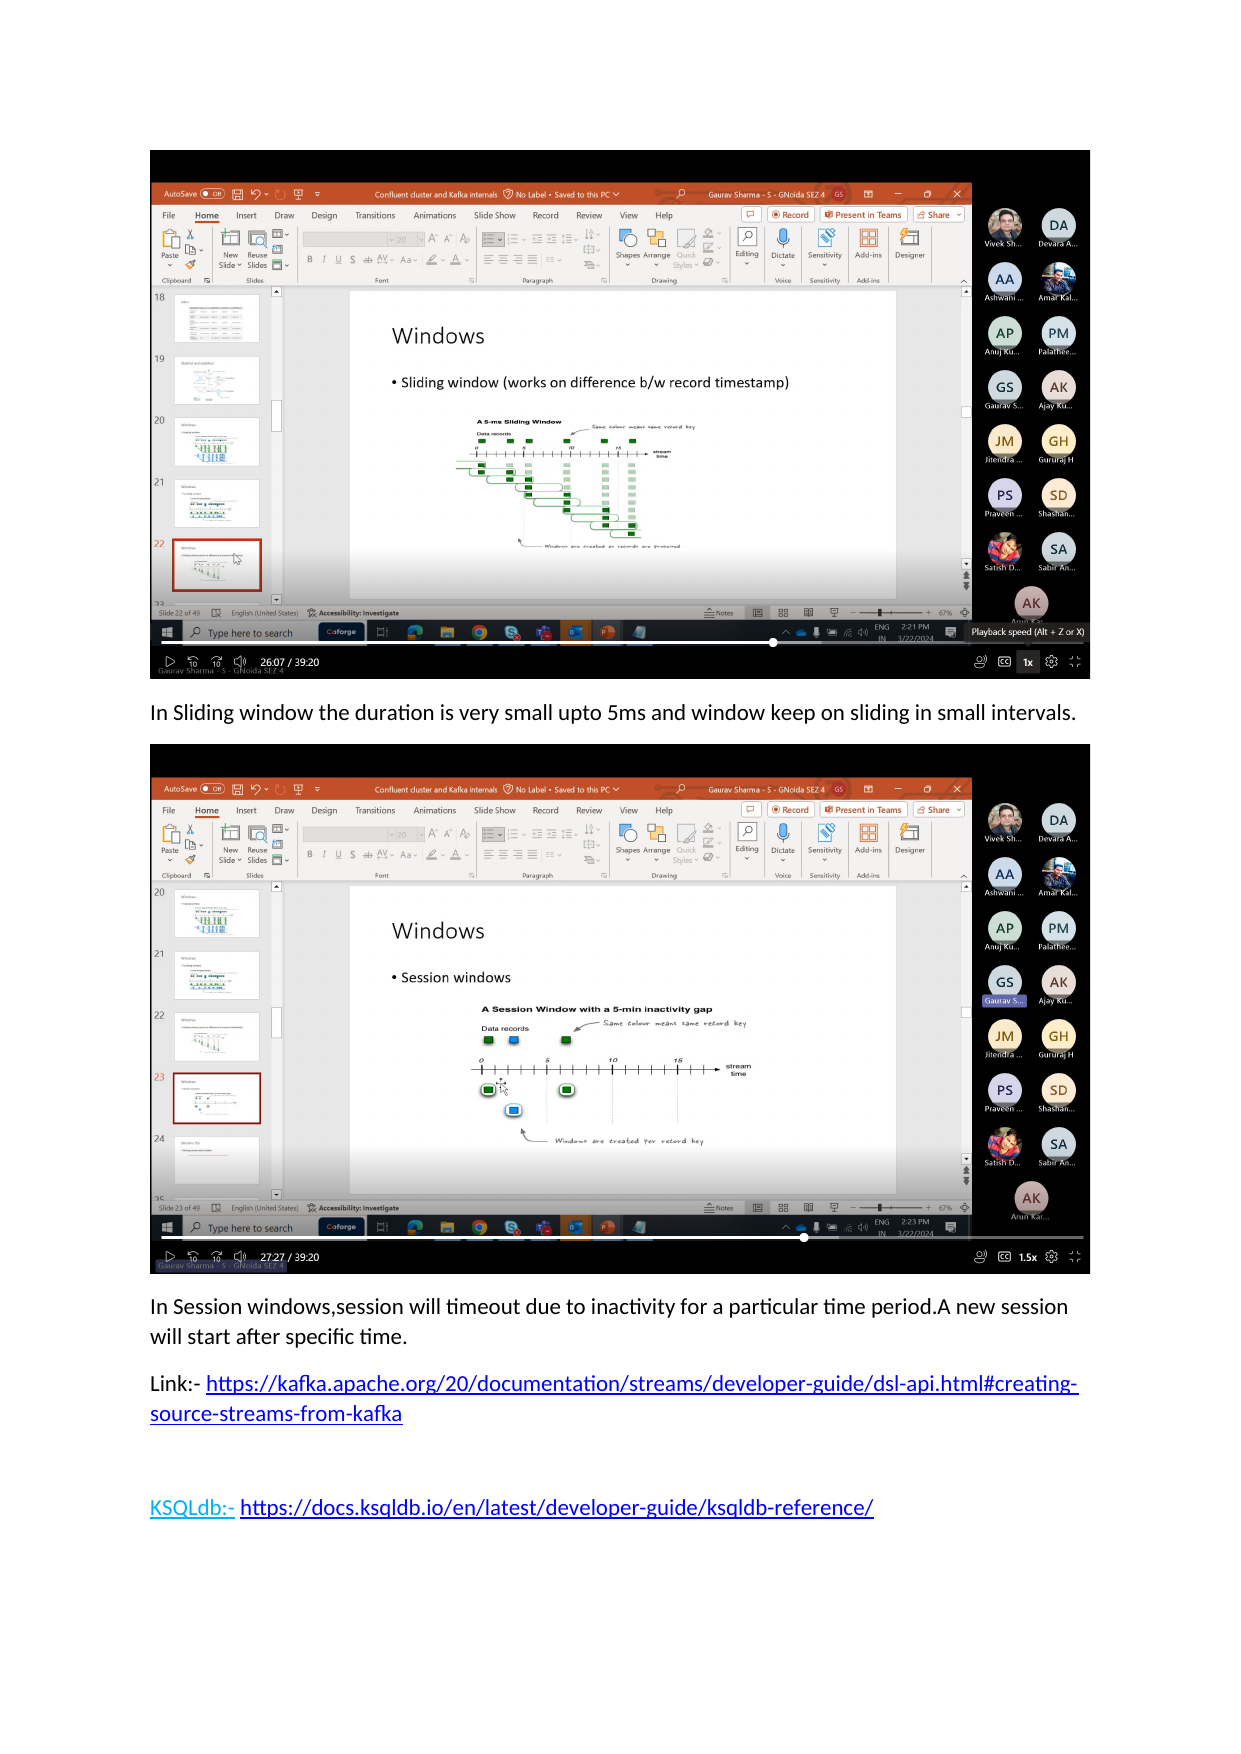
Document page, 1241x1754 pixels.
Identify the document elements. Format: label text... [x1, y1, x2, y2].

text KSQLdb:- https://docs.ksqldb.io/en/latest/developer-guide/ksqldb-reference/ [150, 1493, 1090, 1521]
text In Session windows,session will timeout due to inactivity for a particular time period.A new session will start after specific time. [150, 1292, 1090, 1351]
text Link:- https://kafka.apache.org/20/documentation/streams/developer-guide/dsl-api.html#creating-source-streams-from-kafka [150, 1369, 1090, 1428]
picture [150, 150, 1091, 679]
text In Sliding window the duration is very small upto 5ms and window keep on sliding in small intervals. [150, 698, 1090, 726]
picture [150, 744, 1091, 1274]
